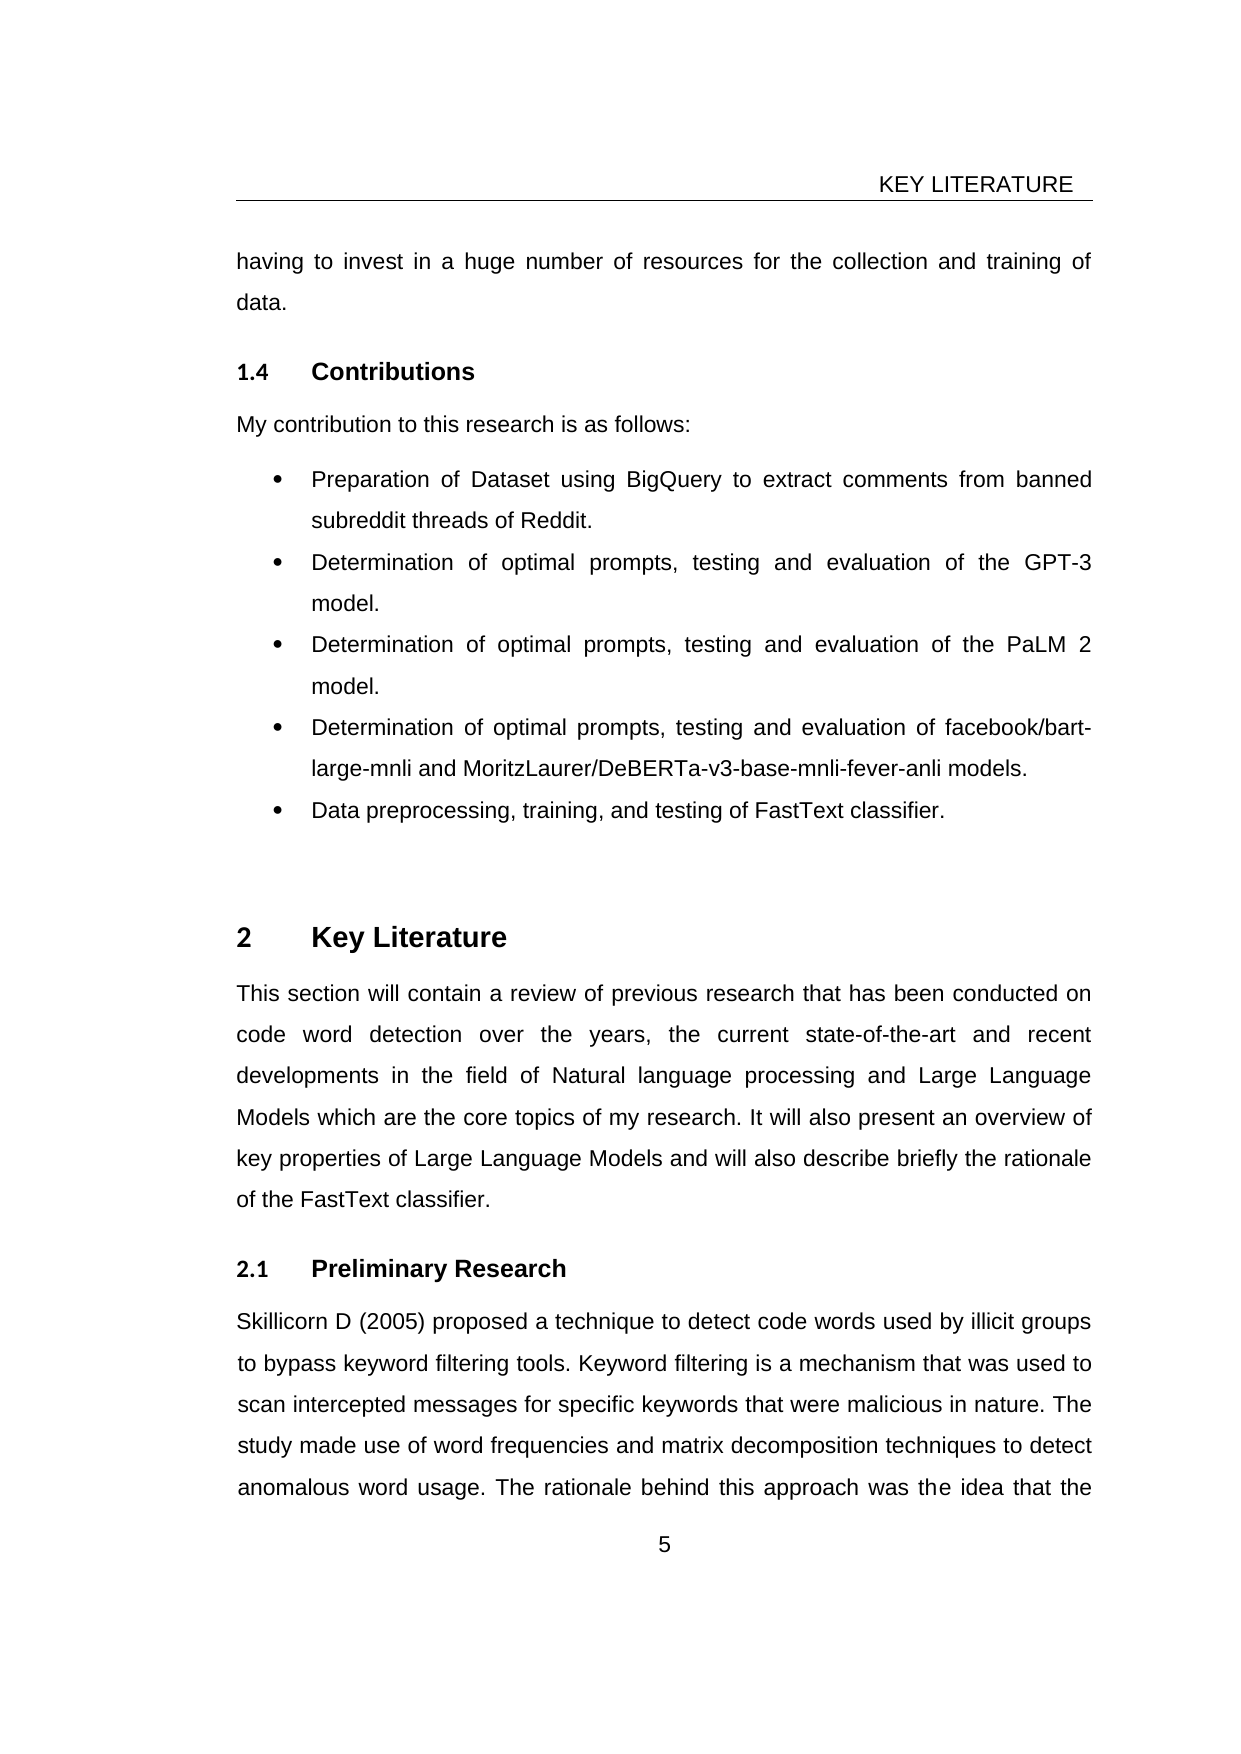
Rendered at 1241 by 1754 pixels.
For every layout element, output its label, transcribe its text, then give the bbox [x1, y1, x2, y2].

list Determination of optimal prompts, testing and evaluation of the GPT-3 model. [274, 549, 1092, 616]
list Preparation of Dataset using BigQuery to extract comments from banned subreddit threads of Reddit. [274, 466, 1092, 534]
text This section will contain a review of previous research that has been conducted on code word detection over the years, the current state-of-the-art and recent developments in the field of Natural language processing and Large Language Models which are the core topics of my research. It will also present an overview of key properties of Large Language Models and will also describe briefly the rationale of the FastText classifier. [236, 980, 1092, 1213]
list Determination of optimal prompts, testing and evaluation of the PaLM 2 model. [274, 631, 1092, 699]
subtitle Contributions [236, 356, 1092, 386]
list Determination of optimal prompts, testing and evaluation of facebook/bart-large-mnli and MoritzLaurer/DeBERTa-v3-base-mnli-fever-anli models. [274, 714, 1092, 782]
subtitle Preliminary Research [236, 1253, 1092, 1283]
subtitle Key Literature [236, 918, 1092, 955]
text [236, 248, 1092, 316]
text My contribution to this research is as follows: [236, 411, 1092, 438]
list Data preprocessing, training, and testing of FastText classifier. [274, 797, 1092, 823]
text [236, 1308, 1092, 1500]
